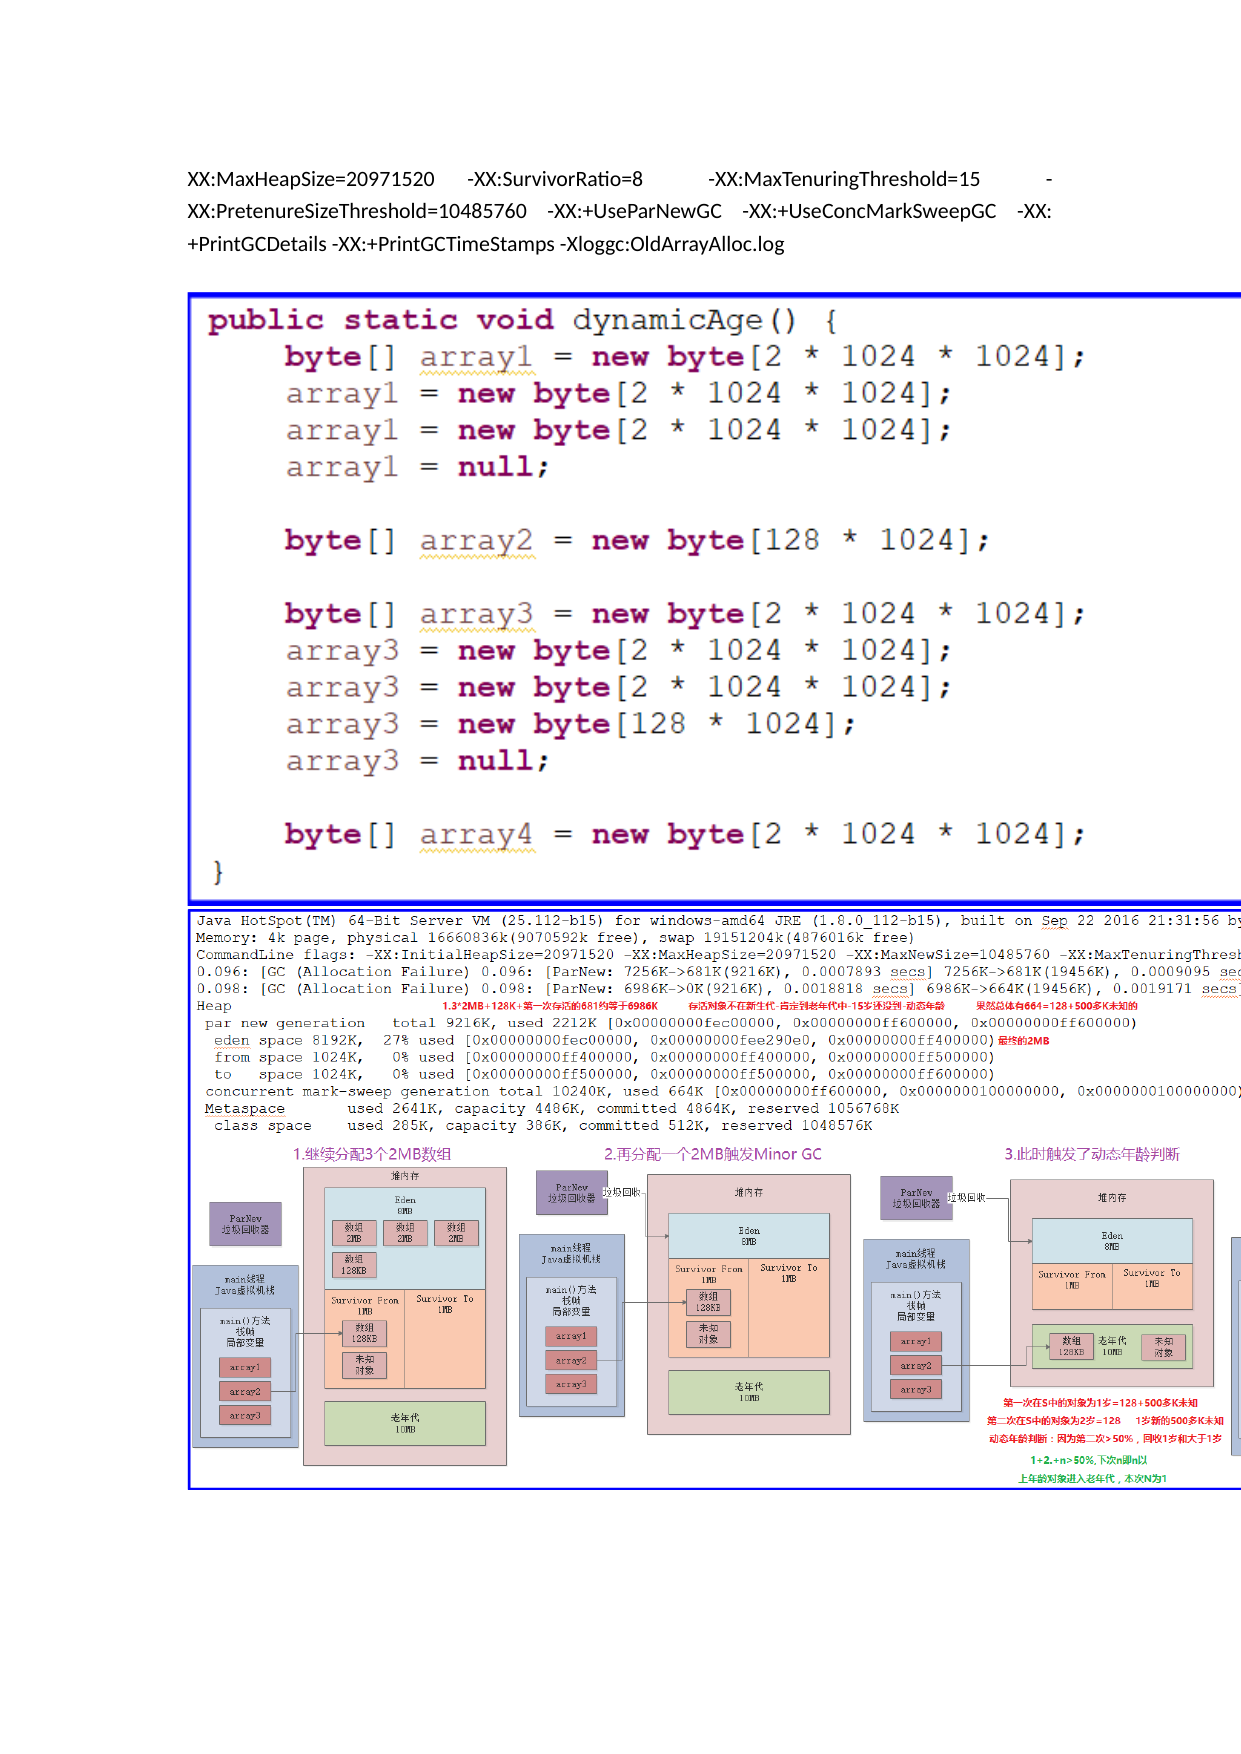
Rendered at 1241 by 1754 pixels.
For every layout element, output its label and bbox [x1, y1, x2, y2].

picture [187, 909, 1241, 1490]
picture [187, 292, 1241, 906]
text [187, 162, 1053, 259]
